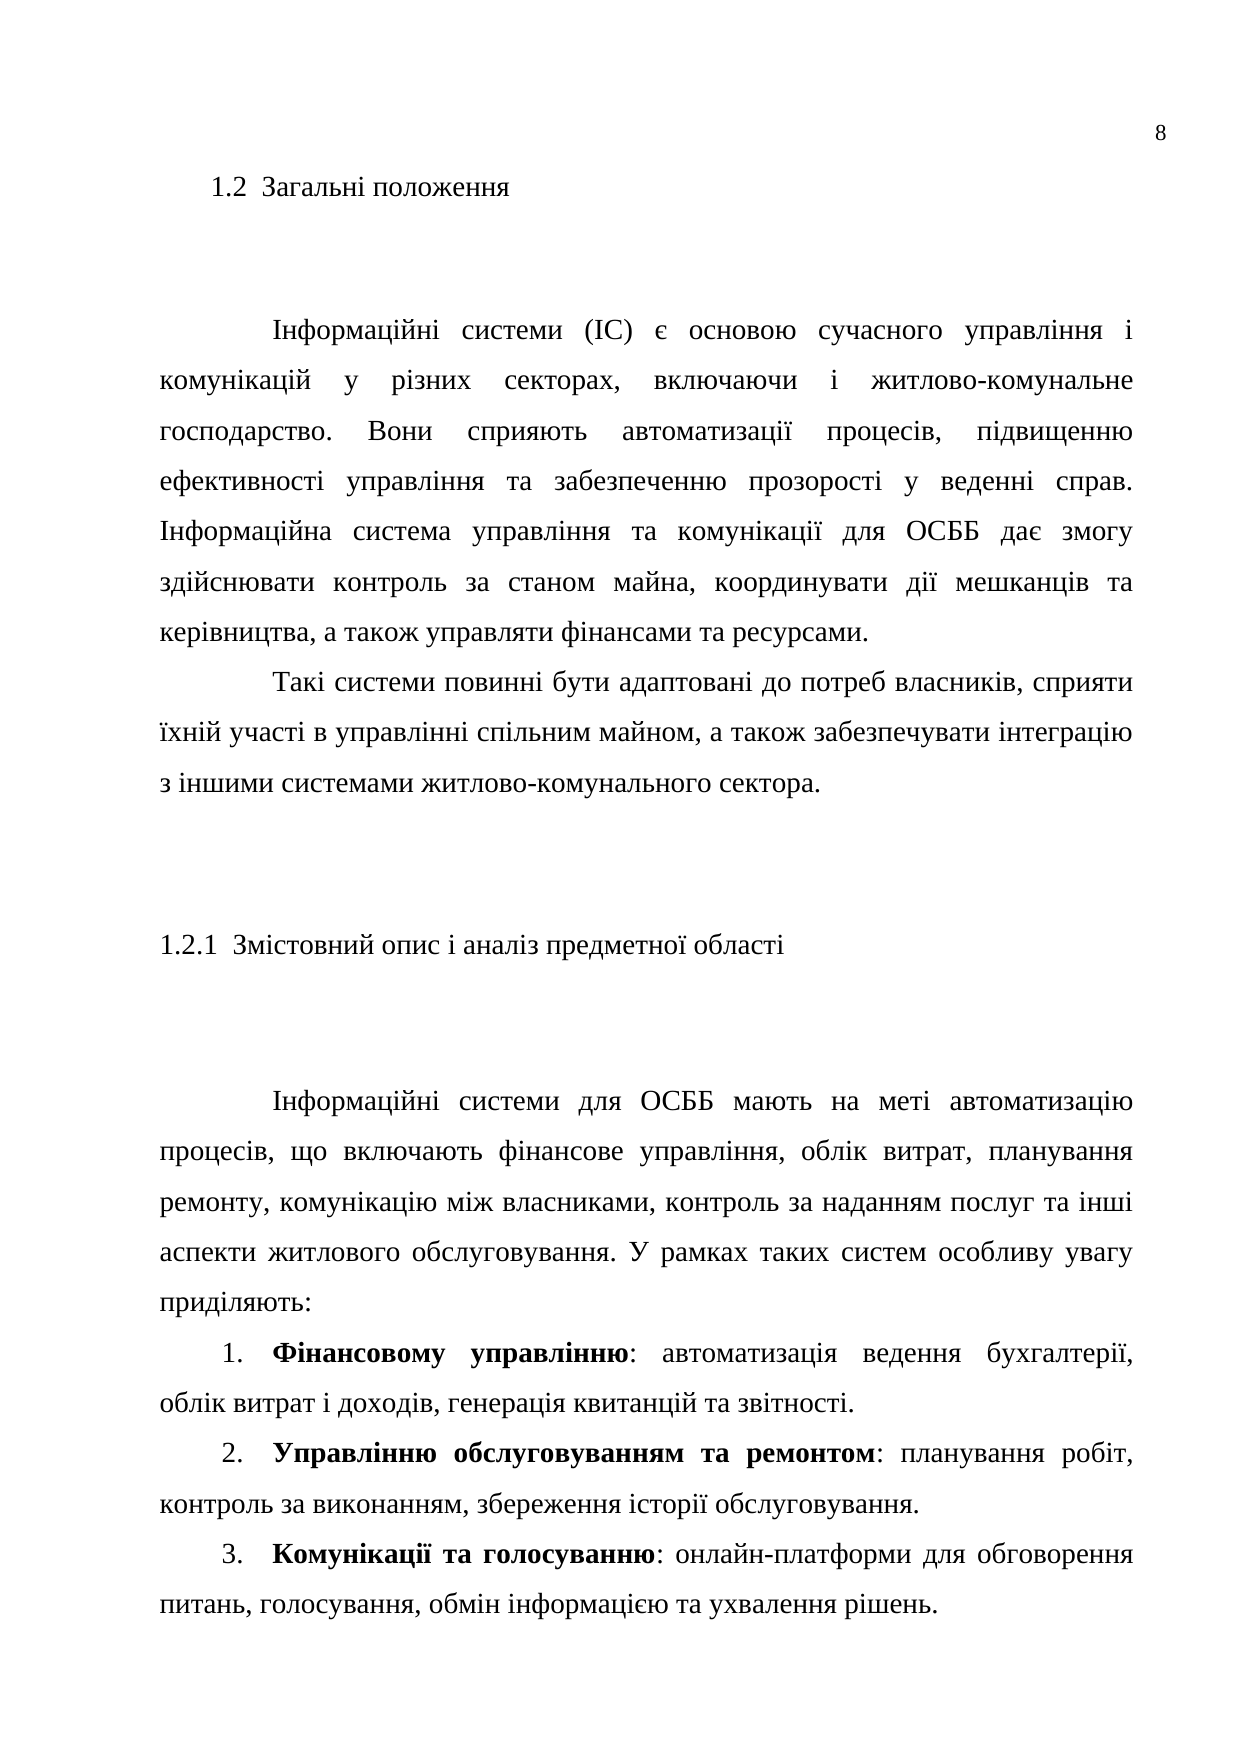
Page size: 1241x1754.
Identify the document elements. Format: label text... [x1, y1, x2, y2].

text Такі системи повинні бути адаптовані до потреб власників, сприяти їхній участі в управлінні спільним майном, а також забезпечувати інтеграцію з іншими системами житлово-комунального сектора. [159, 664, 1134, 798]
list Фінансовому управлінню: автоматизація ведення бухгалтерії, облік витрат і доходів, генерація квитанцій та звітності. [159, 1335, 1134, 1419]
list Комунікації та голосуванню: онлайн-платформи для обговорення питань, голосування, обмін інформацією та ухвалення рішень. [159, 1536, 1134, 1620]
list Управлінню обслуговуванням та ремонтом: планування робіт, контроль за виконанням, збереження історії обслуговування. [159, 1435, 1134, 1519]
subtitle 1.2 Загальні положення [159, 169, 1166, 203]
subtitle 1.2.1 Змістовний опис і аналіз предметної області [159, 895, 1166, 961]
text Інформаційні системи для ОСББ мають на меті автоматизацію процесів, що включають фінансове управління, облік витрат, планування ремонту, комунікацію між власниками, контроль за наданням послуг та інші аспекти житлового обслуговування. У рамках таких систем особливу увагу приділяють: [159, 1083, 1134, 1318]
text Інформаційні системи (ІС) є основою сучасного управління і комунікацій у різних секторах, включаючи і житлово-комунальне господарство. Вони сприяють автоматизації процесів, підвищенню ефективності управління та забезпеченню прозорості у веденні справ. Інформаційна система управління та комунікації для ОСББ дає змогу здійснювати контроль за станом майна, координувати дії мешканців та керівництва, а також управляти фінансами та ресурсами. [159, 312, 1134, 647]
